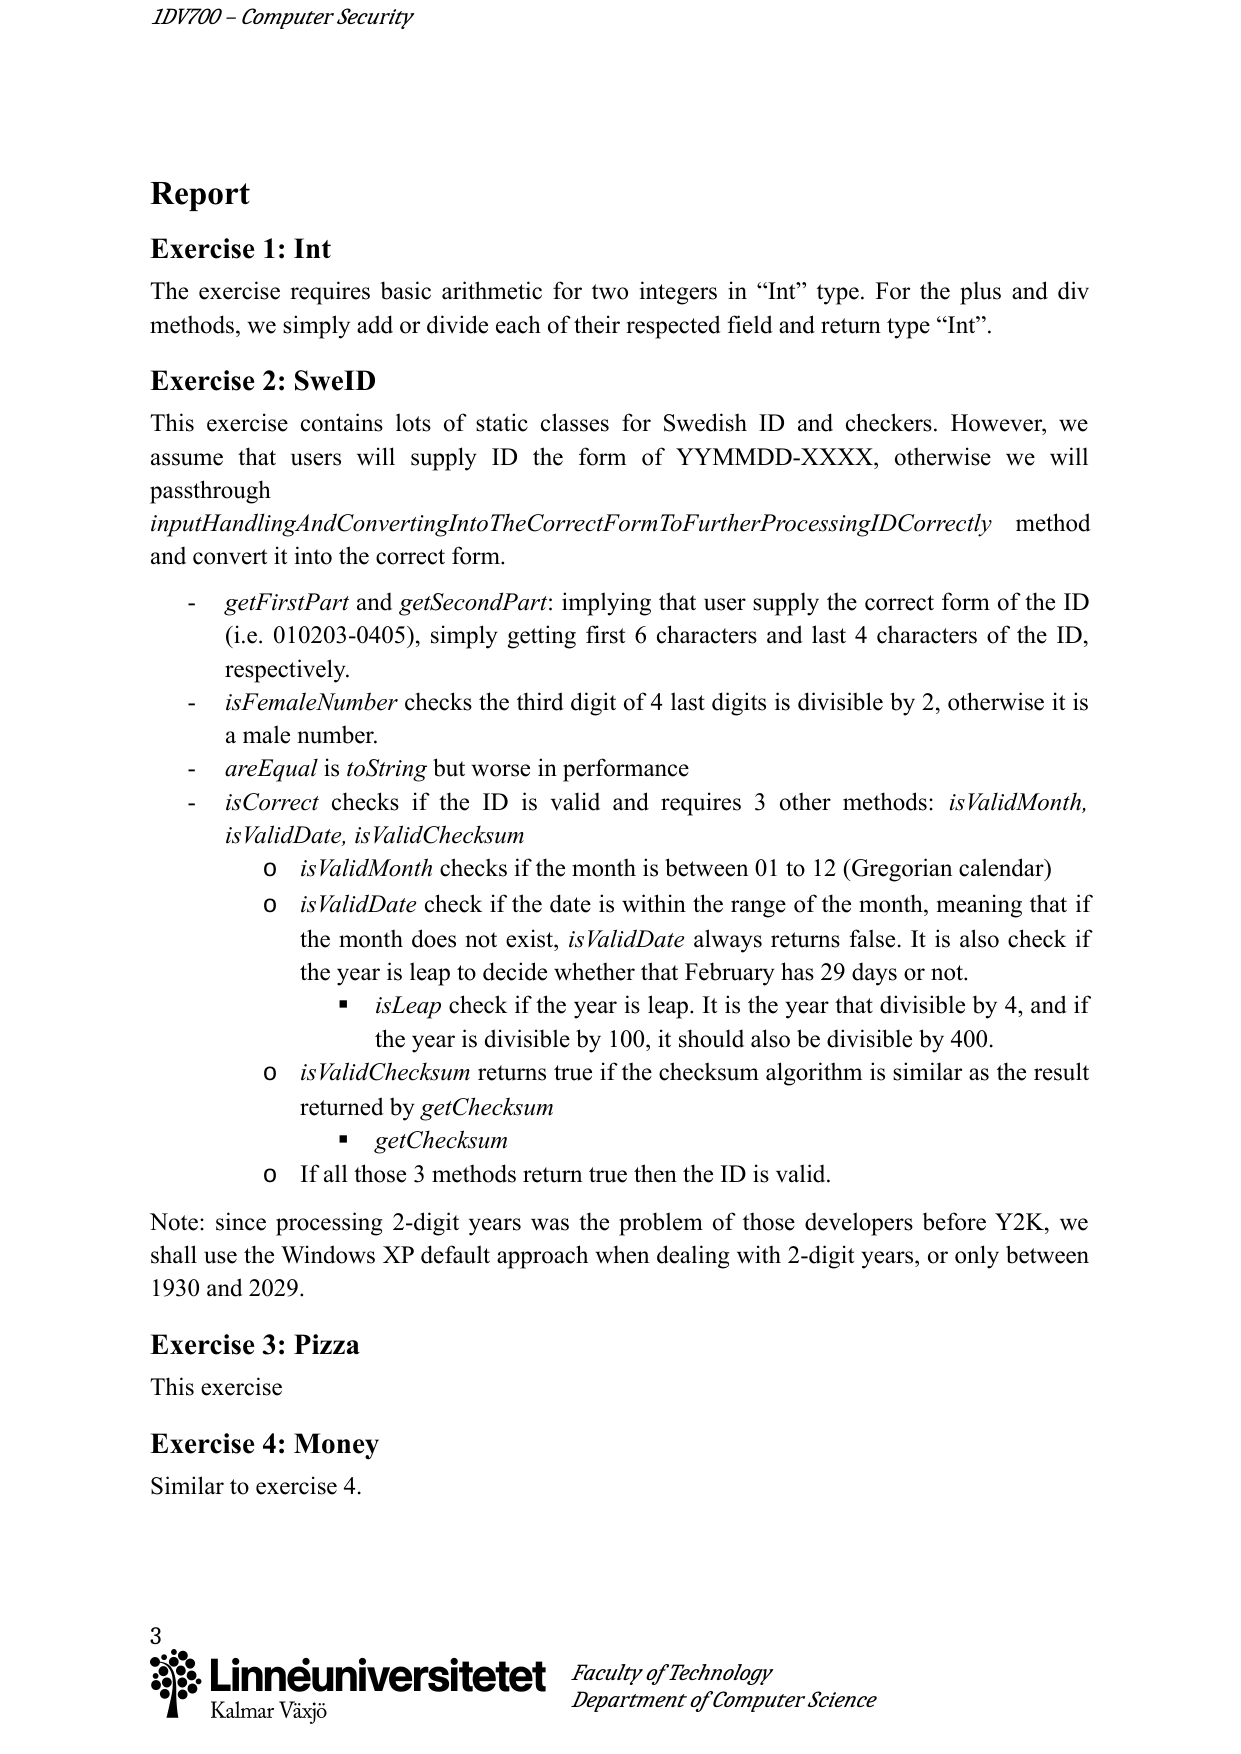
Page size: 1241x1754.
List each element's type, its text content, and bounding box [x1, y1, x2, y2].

subtitle Exercise 4: Money [150, 1427, 1090, 1460]
list isCorrect checks if the ID is valid and requires 3 other methods: isValidMonth, isValidDate, isValidChecksum [187, 788, 1090, 848]
subtitle Exercise 1: Int [150, 233, 1090, 265]
subtitle Exercise 3: Pizza [150, 1328, 1090, 1361]
subtitle Report [150, 175, 1090, 212]
list isValidDate check if the date is within the range of the month, meaning that if the month does not exist, isValidDate always returns false. It is also check if the year is leap to decide whether that February has 29 days or not. [262, 890, 1090, 986]
text The exercise requires basic arithmetic for two integers in “Int” type. For the plus and div methods, we simply add or divide each of their respected field and return type “Int”. [150, 277, 1090, 338]
list isLeap check if the year is leap. It is the year that divisible by 4, and if the year is divisible by 100, it should also be divisible by 400. [337, 992, 1090, 1052]
text This exercise contains lots of static classes for Swedish ID and checkers. However, we assume that users will supply ID the form of YYMMDD-XXXX, otherwise we will passthrough inputHandlingAndConvertingIntoTheCorrectFormToFurtherProcessingIDCorrectly method and convert it into the correct form. [150, 409, 1090, 570]
list isValidChecksum returns true if the checksum algorithm is similar as the result returned by getChecksum [262, 1058, 1090, 1121]
list areEqual is toString but worse in performance [187, 754, 1090, 782]
subtitle Exercise 2: SweID [150, 365, 1090, 397]
text This exercise [150, 1373, 1090, 1401]
list isValidMonth checks if the month is between 01 to 12 (Gregorian calendar) [262, 854, 1090, 884]
text Similar to exercise 4. [150, 1472, 1090, 1500]
list If all those 3 methods return true then the ID is valid. [262, 1160, 1090, 1189]
list getFirstPart and getSecondPart: implying that user supply the correct form of the ID (i.e. 010203-0405), simply getting first 6 characters and last 4 characters of the ID, respectively. [187, 588, 1090, 682]
picture [150, 1649, 546, 1724]
list getChecksum [337, 1127, 1090, 1154]
list isFemaleNumber checks the third digit of 4 last digits is divisible by 2, otherwise it is a male number. [187, 688, 1090, 749]
text Note: since processing 2-digit years was the problem of those developers before Y2K, we shall use the Windows XP default approach when dealing with 2-digit years, or only between 1930 and 2029. [150, 1208, 1090, 1302]
